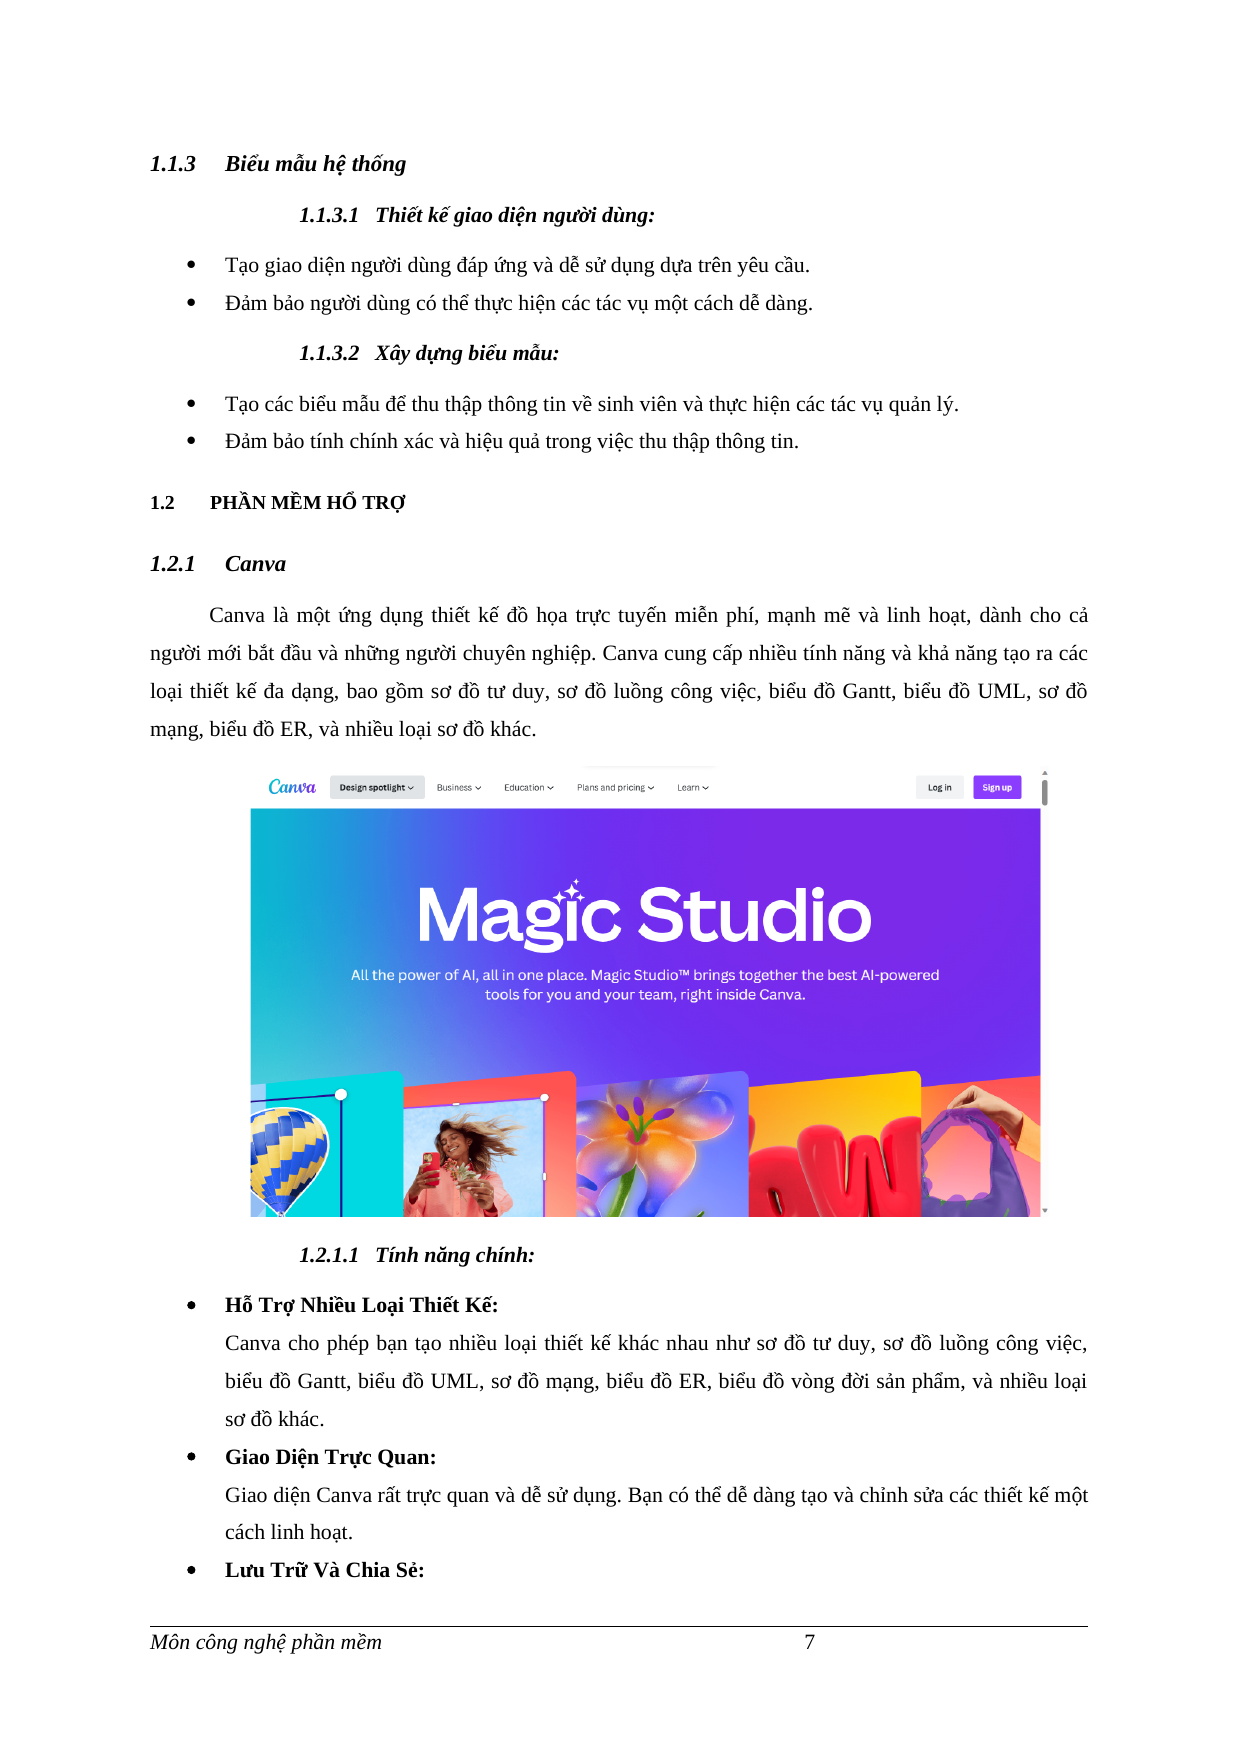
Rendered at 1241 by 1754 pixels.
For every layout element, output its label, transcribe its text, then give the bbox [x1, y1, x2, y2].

list Tạo các biểu mẫu để thu thập thông tin về sinh viên và thực hiện các tác vụ quản lý. [187, 391, 1090, 416]
list Tạo giao diện người dùng đáp ứng và dễ sử dụng dựa trên yêu cầu. [187, 252, 1090, 277]
text Canva là một ứng dụng thiết kế đồ họa trực tuyến miễn phí, mạnh mẽ và linh hoạt, dành cho cả người mới bắt đầu và những người chuyên nghiệp. Canva cung cấp nhiều tính năng và khả năng tạo ra các loại thiết kế đa dạng, bao gồm sơ đồ tư duy, sơ đồ luồng công việc, biểu đồ Gantt, biểu đồ UML, sơ đồ mạng, biểu đồ ER, và nhiều loại sơ đồ khác. [150, 602, 1090, 741]
list Giao diện Canva rất trực quan và dễ sử dụng. Bạn có thể dễ dàng tạo và chỉnh sửa các thiết kế một cách linh hoạt. [225, 1482, 1090, 1544]
subtitle PHẦN MỀM HỔ TRỢ [150, 491, 1090, 514]
list Giao Diện Trực Quan: [187, 1444, 1090, 1469]
subtitle Xây dựng biểu mẫu: [240, 340, 1090, 366]
subtitle Tính năng chính: [240, 1242, 1090, 1267]
list Canva cho phép bạn tạo nhiều loại thiết kế khác nhau như sơ đồ tư duy, sơ đồ luồng công việc, biểu đồ Gantt, biểu đồ UML, sơ đồ mạng, biểu đồ ER, biểu đồ vòng đời sản phẩm, và nhiều loại sơ đồ khác. [225, 1330, 1090, 1431]
subtitle Thiết kế giao diện người dùng: [240, 202, 1090, 227]
picture [250, 766, 1049, 1217]
list Đảm bảo tính chính xác và hiệu quả trong việc thu thập thông tin. [187, 428, 1090, 454]
subtitle Biểu mẫu hệ thống [150, 150, 1090, 176]
list Đảm bảo người dùng có thể thực hiện các tác vụ một cách dễ dàng. [187, 290, 1090, 315]
subtitle Canva [150, 551, 1090, 577]
list Lưu Trữ Và Chia Sẻ: [187, 1557, 1090, 1582]
list Hỗ Trợ Nhiều Loại Thiết Kế: [187, 1292, 1090, 1318]
